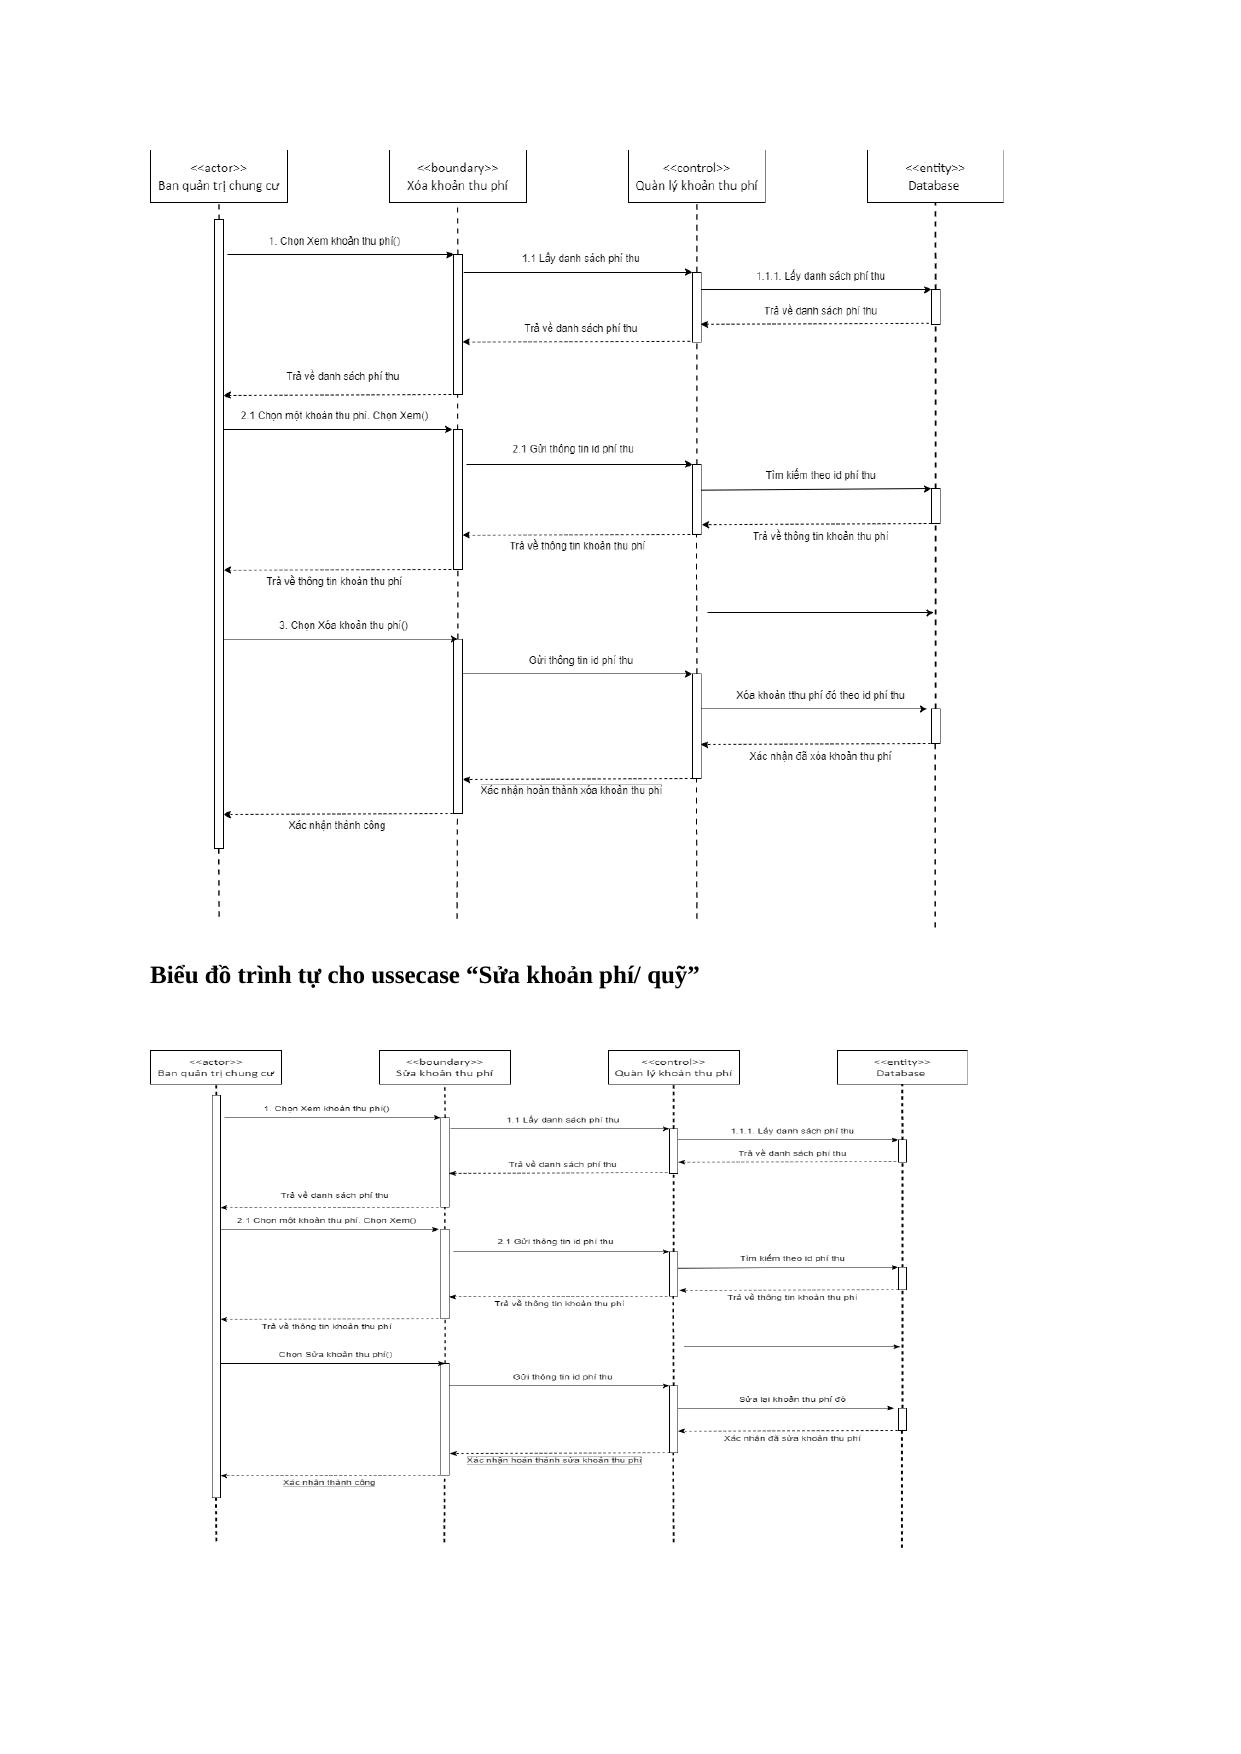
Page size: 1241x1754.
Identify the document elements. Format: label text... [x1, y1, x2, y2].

picture [150, 1050, 968, 1549]
picture [150, 150, 1004, 929]
text Biểu đồ trình tự cho ussecase “Sửa khoản phí/ quỹ” [150, 960, 1090, 988]
